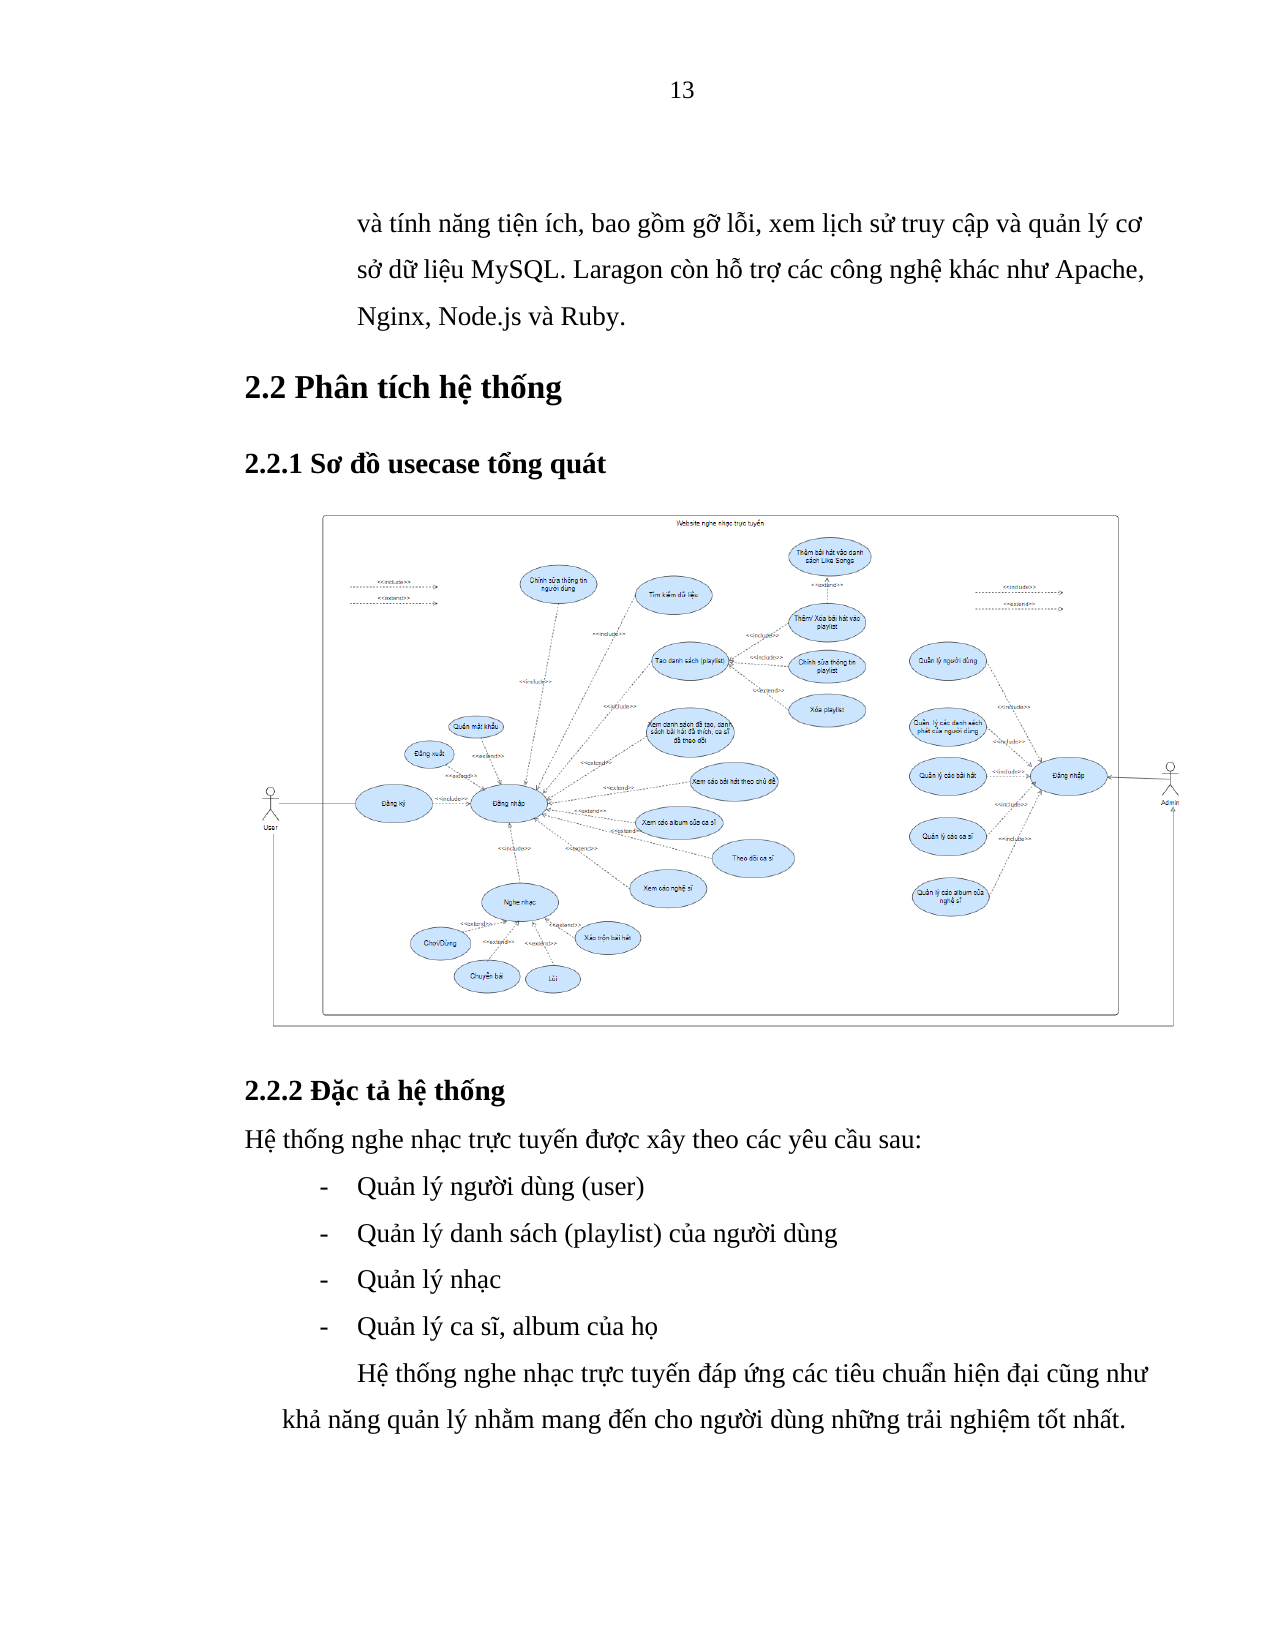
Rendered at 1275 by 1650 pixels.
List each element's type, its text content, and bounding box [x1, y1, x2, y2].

picture [244, 496, 1195, 1038]
subtitle 2.2 Phân tích hệ thống [244, 368, 1157, 406]
list Quản lý người dùng (user) [319, 1170, 1157, 1201]
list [319, 207, 1157, 331]
list Quản lý ca sĩ, album của họ [319, 1310, 1157, 1341]
text Hệ thống nghe nhạc trực tuyến đáp ứng các tiêu chuẩn hiện đại cũng như khả năng quản lý nhằm mang đến cho người dùng những trải nghiệm tốt nhất. [282, 1357, 1157, 1434]
subtitle 2.2.1 Sơ đồ usecase tổng quát [244, 446, 1157, 479]
subtitle 2.2.2 Đặc tả hệ thống [244, 1073, 1157, 1107]
list Quản lý danh sách (playlist) của người dùng [319, 1217, 1157, 1248]
list Quản lý nhạc [319, 1263, 1157, 1294]
text Hệ thống nghe nhạc trực tuyến được xây theo các yêu cầu sau: [244, 1123, 1157, 1154]
